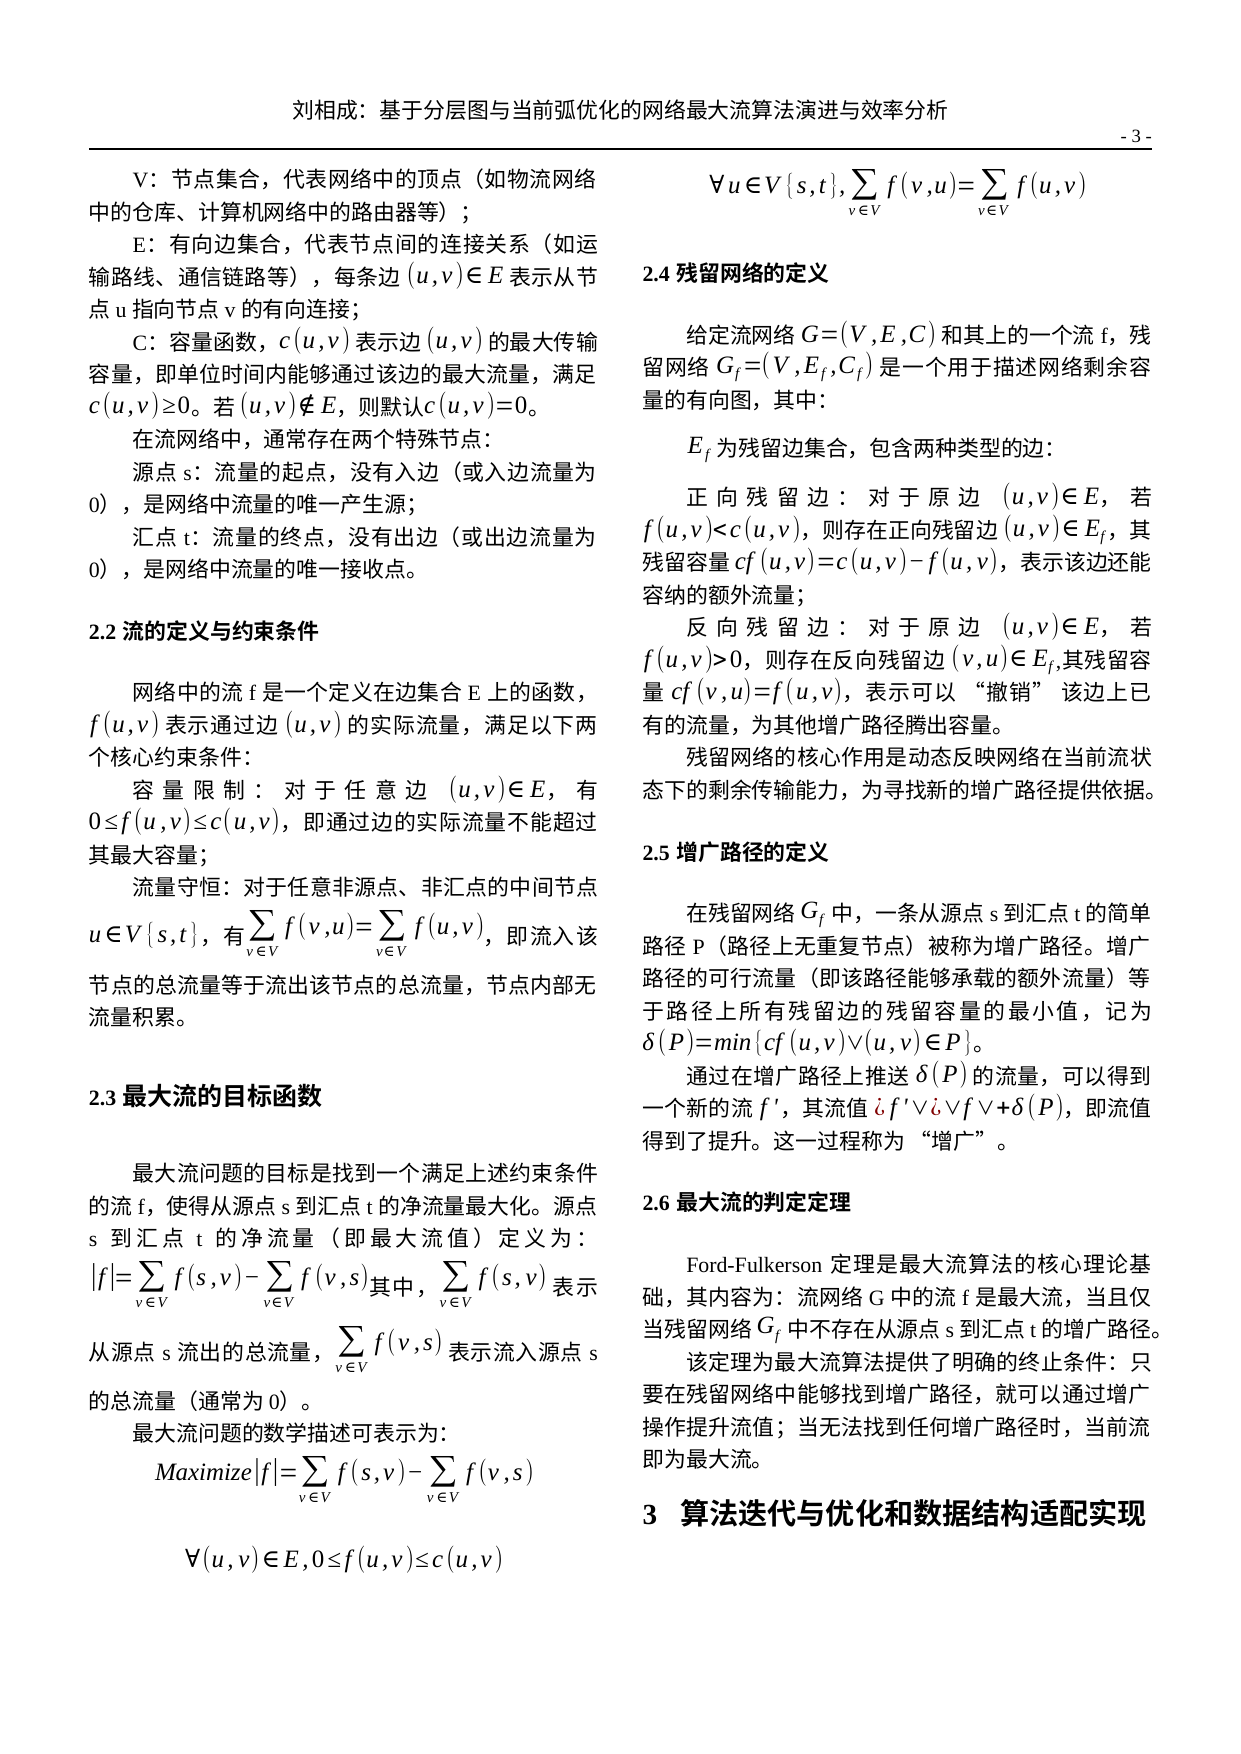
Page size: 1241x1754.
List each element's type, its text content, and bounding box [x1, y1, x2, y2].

text 最大流问题的目标是找到一个满足上述约束条件的流 f，使得从源点 s 到汇点 t 的净流量最大化。源点 s 到汇点 t 的净流量（即最大流值）定义为：其中， 表示从源点 s 流出的总流量， 表示流入源点 s 的总流量（通常为 0）。 [89, 1156, 598, 1416]
text 最大流问题的数学描述可表示为： [89, 1416, 598, 1448]
subtitle 2.2 流的定义与约束条件 [89, 613, 598, 646]
text 容量限制：对于任意边 ，有，即通过边的实际流量不能超过其最大容量； [89, 772, 598, 870]
subtitle 2.3 最大流的目标函数 [89, 1062, 598, 1127]
text 残留网络的核心作用是动态反映网络在当前流状态下的剩余传输能力，为寻找新的增广路径提供依据。 [642, 740, 1152, 805]
text 流量守恒：对于任意非源点、非汇点的中间节点 ，有，即流入该节点的总流量等于流出该节点的总流量，节点内部无流量积累。 [89, 870, 598, 1032]
text 汇点 t：流量的终点，没有出边（或出边流量为 0），是网络中流量的唯一接收点。 [89, 519, 598, 584]
text 为残留边集合，包含两种类型的边： [642, 415, 1152, 480]
text 反向残留边：对于原边 ，若 ，则存在反向残留边 ,其残留容量 ，表示可以 “撤销” 该边上已有的流量，为其他增广路径腾出容量。 [642, 610, 1152, 740]
text 在流网络中，通常存在两个特殊节点： [89, 422, 598, 454]
text 网络中的流 f 是一个定义在边集合 E 上的函数， 表示通过边 的实际流量，满足以下两个核心约束条件： [89, 675, 598, 772]
text C：容量函数， 表示边 的最大传输容量，即单位时间内能够通过该边的最大流量，满足 。若 ，则默认。 [89, 324, 598, 422]
subtitle 2.6 最大流的判定定理 [642, 1185, 1152, 1217]
text 源点 s：流量的起点，没有入边（或入边流量为 0），是网络中流量的唯一产生源； [89, 454, 598, 519]
text 正向残留边：对于原边 ，若 ，则存在正向残留边 ，其残留容量 ，表示该边还能容纳的额外流量； [642, 480, 1152, 610]
text 给定流网络 和其上的一个流 f，残留网络 是一个用于描述网络剩余容量的有向图，其中： [642, 317, 1152, 415]
text 在残留网络 中，一条从源点 s 到汇点 t 的简单路径 P（路径上无重复节点）被称为增广路径。增广路径的可行流量（即该路径能够承载的额外流量）等于路径上所有残留边的残留容量的最小值，记为 。 [642, 896, 1152, 1058]
text 通过在增广路径上推送 的流量，可以得到一个新的流 ，其流值 ，即流值得到了提升。这一过程称为 “增广”。 [642, 1058, 1152, 1156]
text V：节点集合，代表网络中的顶点（如物流网络中的仓库、计算机网络中的路由器等）； [89, 162, 598, 227]
subtitle 2.4 残留网络的定义 [642, 256, 1152, 288]
subtitle 2.5 增广路径的定义 [642, 834, 1152, 867]
text 3 算法迭代与优化和数据结构适配实现 [642, 1490, 1152, 1533]
text Ford-Fulkerson 定理是最大流算法的核心理论基础，其内容为：流网络 G 中的流 f 是最大流，当且仅当残留网络 中不存在从源点 s 到汇点 t 的增广路径。 [642, 1247, 1152, 1344]
text 该定理为最大流算法提供了明确的终止条件：只要在残留网络中能够找到增广路径，就可以通过增广操作提升流值；当无法找到任何增广路径时，当前流即为最大流。 [642, 1344, 1152, 1474]
text E：有向边集合，代表节点间的连接关系（如运输路线、通信链路等），每条边 表示从节点 u 指向节点 v 的有向连接； [89, 227, 598, 324]
